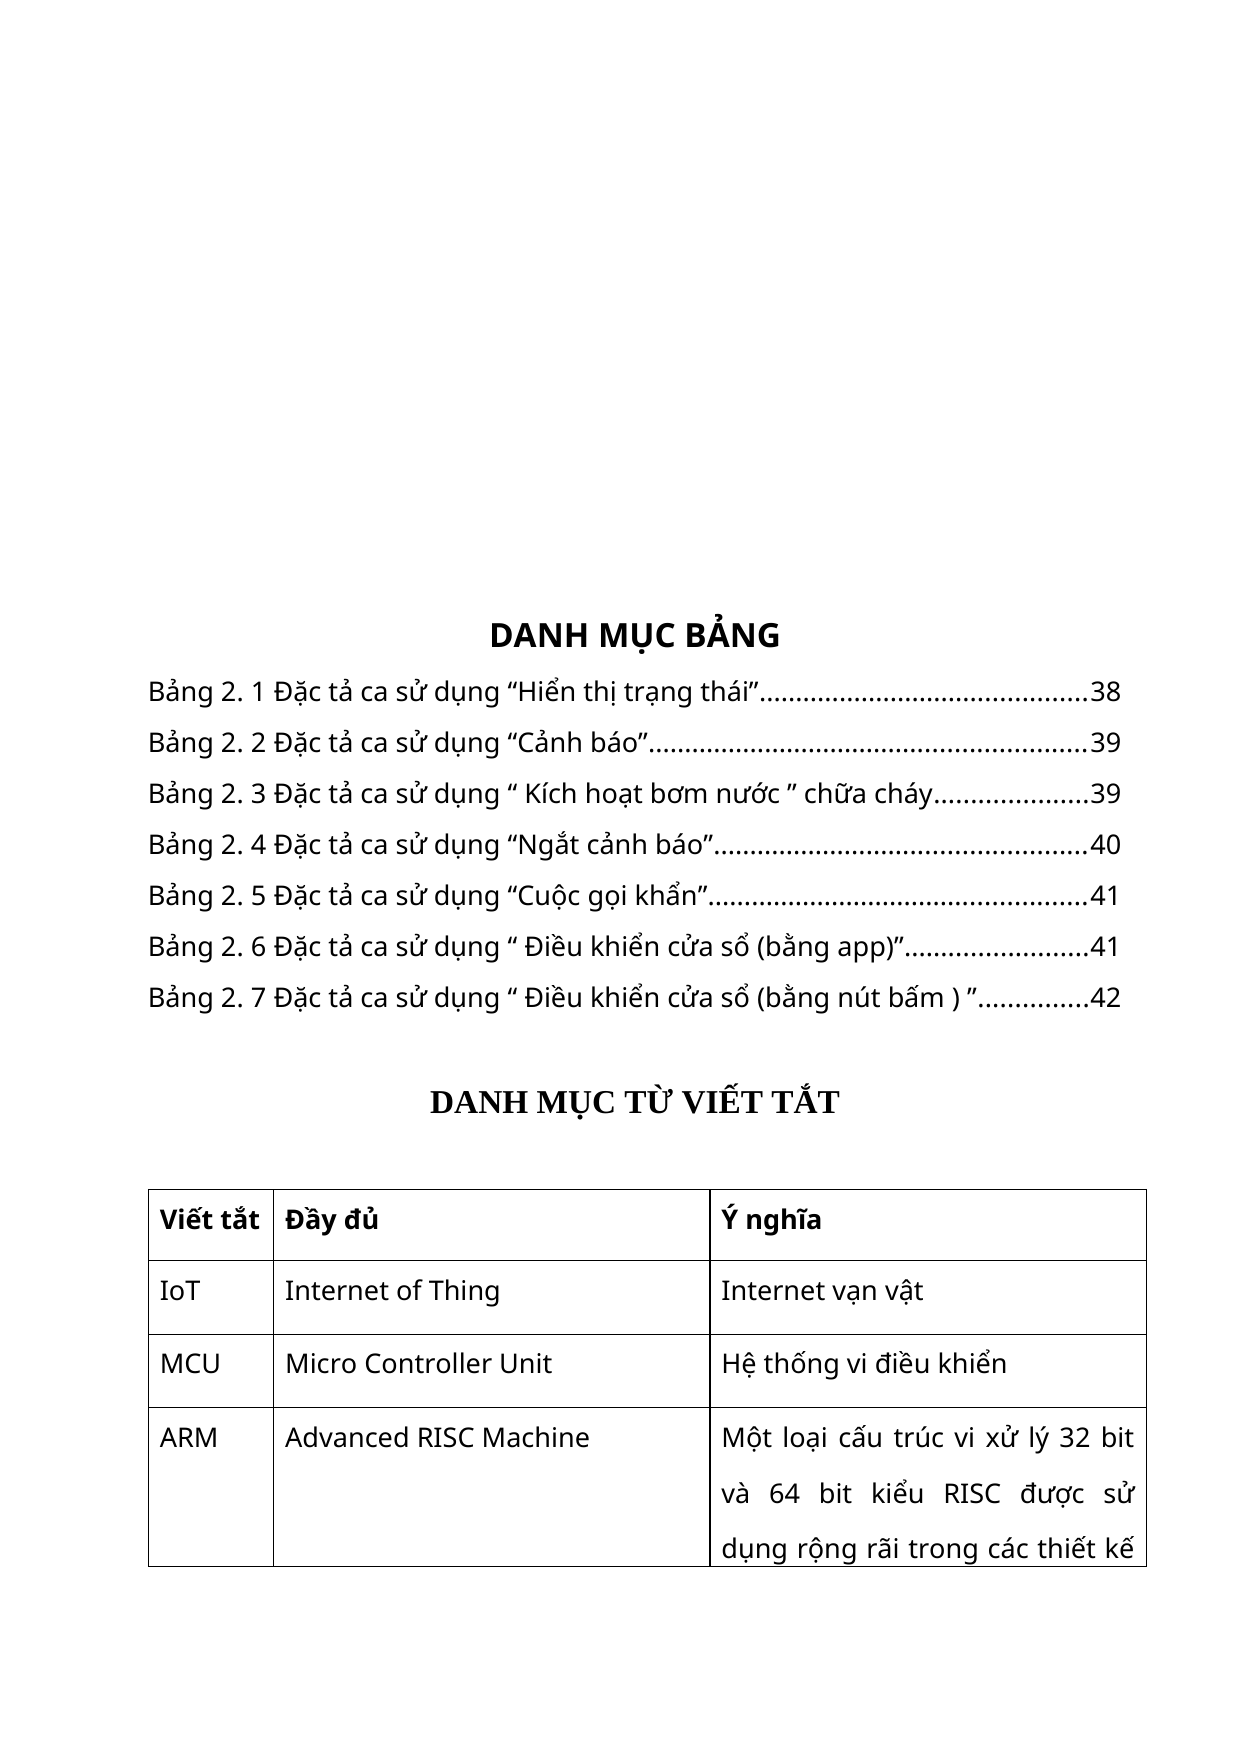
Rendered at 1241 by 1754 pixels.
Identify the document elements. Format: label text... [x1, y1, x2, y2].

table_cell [711, 1408, 1146, 1566]
table_header Ý nghĩa [711, 1190, 1146, 1259]
subtitle DANH MỤC TỪ VIẾT TẮT [148, 1082, 1122, 1120]
table_cell Micro Controller Unit [274, 1335, 709, 1407]
table_cell Hệ thống vi điều khiển [711, 1335, 1146, 1407]
table_header Viết tắt [149, 1190, 273, 1259]
text Bảng 2. 5 Đặc tả ca sử dụng “Cuộc gọi khẩn” 41 [148, 876, 1122, 913]
table_header Đầy đủ [274, 1190, 709, 1259]
text Bảng 2. 7 Đặc tả ca sử dụng “ Điều khiển cửa sổ (bằng nút bấm ) ” 42 [148, 978, 1122, 1015]
table_cell MCU [149, 1335, 273, 1407]
table_cell IoT [149, 1261, 273, 1333]
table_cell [274, 1408, 709, 1566]
text Bảng 2. 1 Đặc tả ca sử dụng “Hiển thị trạng thái” 38 [148, 672, 1122, 709]
text Bảng 2. 2 Đặc tả ca sử dụng “Cảnh báo” 39 [148, 723, 1122, 760]
table_cell Internet vạn vật [711, 1261, 1146, 1333]
text Bảng 2. 3 Đặc tả ca sử dụng “ Kích hoạt bơm nước ” chữa cháy 39 [148, 774, 1122, 811]
subtitle DANH MỤC BẢNG [148, 612, 1122, 657]
table_cell Internet of Thing [274, 1261, 709, 1333]
text Bảng 2. 6 Đặc tả ca sử dụng “ Điều khiển cửa sổ (bằng app)” 41 [148, 927, 1122, 964]
table_cell ARM [149, 1408, 273, 1566]
text Bảng 2. 4 Đặc tả ca sử dụng “Ngắt cảnh báo” 40 [148, 825, 1122, 862]
